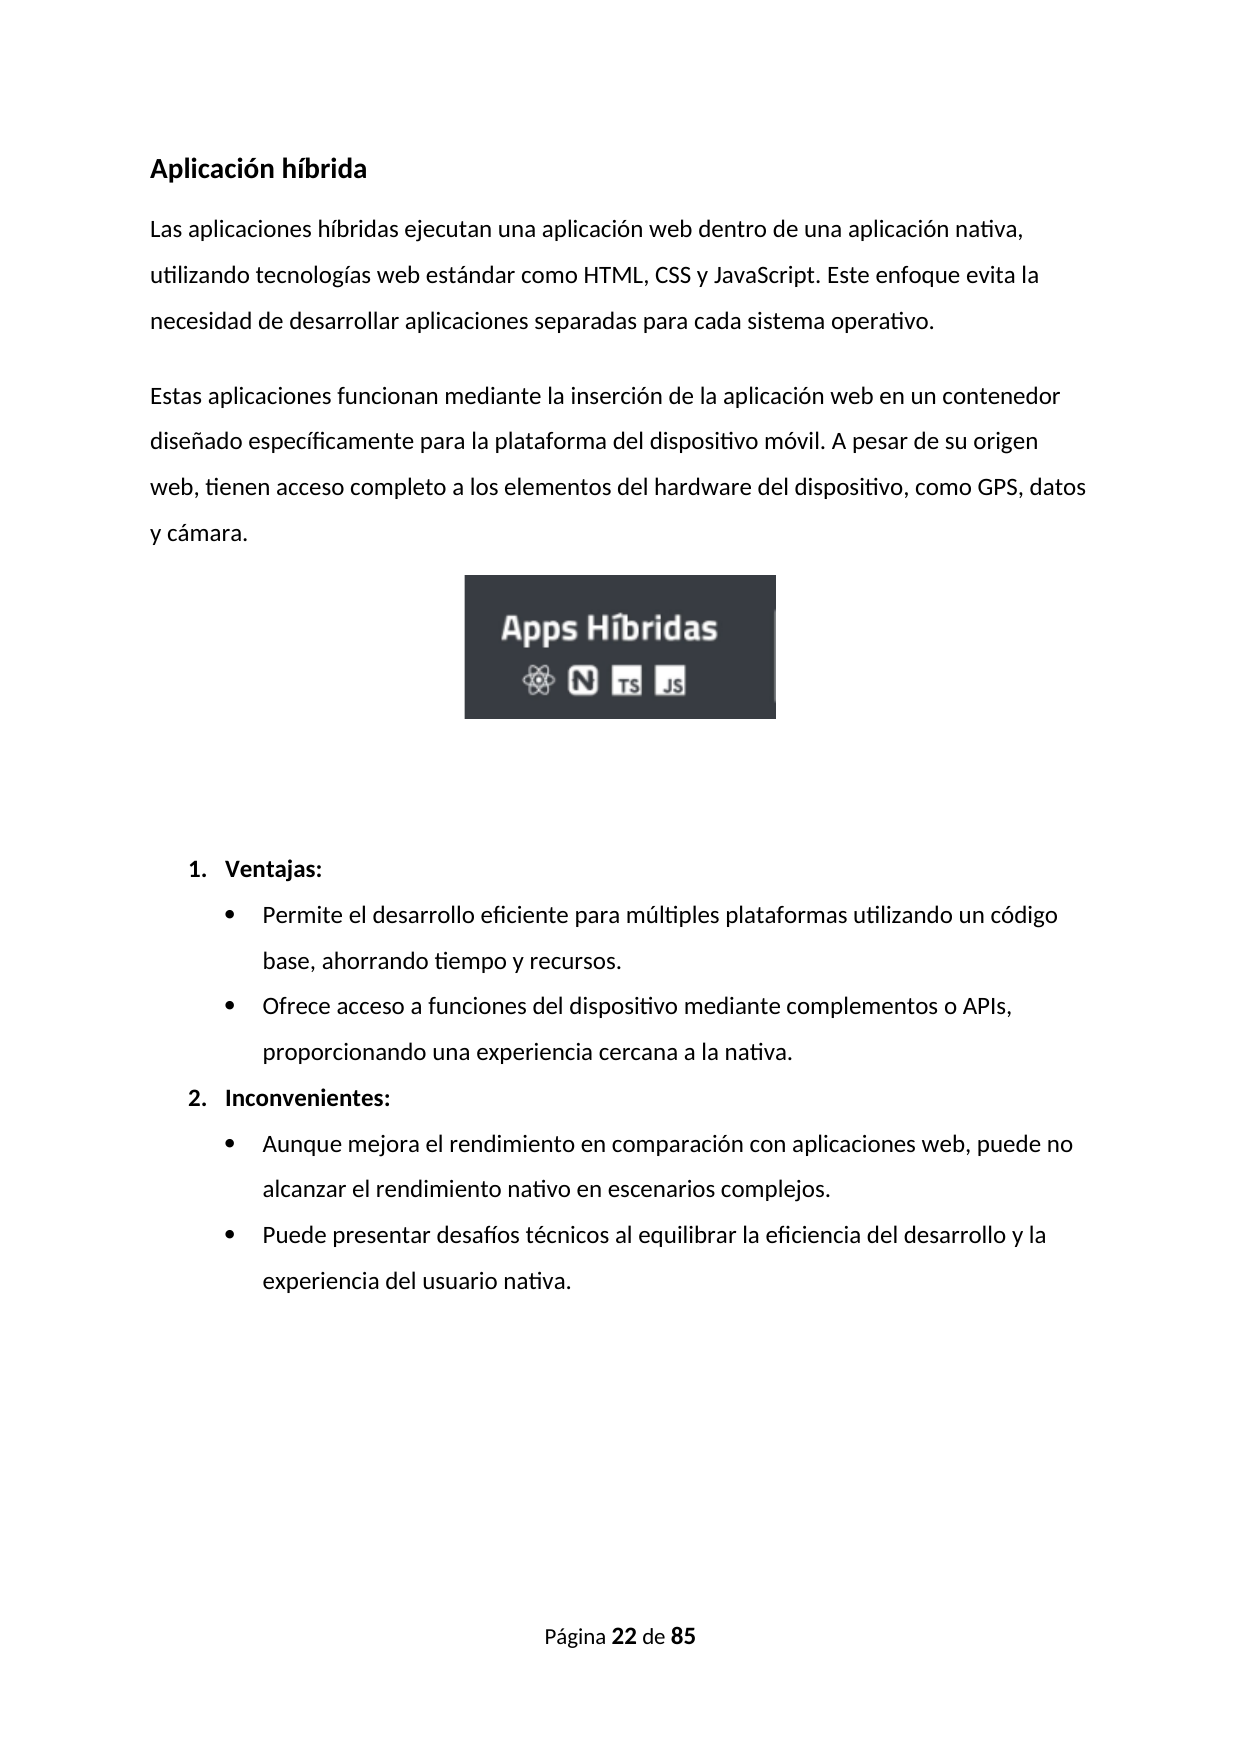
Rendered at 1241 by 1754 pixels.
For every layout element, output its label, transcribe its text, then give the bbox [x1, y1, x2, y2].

subtitle Aplicación híbrida [150, 150, 1090, 186]
list Permite el desarrollo eficiente para múltiples plataformas utilizando un código base, ahorrando tiempo y recursos. [225, 899, 1090, 975]
list Aunque mejora el rendimiento en comparación con aplicaciones web, puede no alcanzar el rendimiento nativo en escenarios complejos. [225, 1128, 1090, 1204]
text Estas aplicaciones funcionan mediante la inserción de la aplicación web en un contenedor diseñado específicamente para la plataforma del dispositivo móvil. A pesar de su origen web, tienen acceso completo a los elementos del hardware del dispositivo, como GPS, datos y cámara. [150, 380, 1090, 547]
list Puede presentar desafíos técnicos al equilibrar la eficiencia del desarrollo y la experiencia del usuario nativa. [225, 1219, 1090, 1295]
picture [464, 575, 776, 719]
text Las aplicaciones híbridas ejecutan una aplicación web dentro de una aplicación nativa, utilizando tecnologías web estándar como HTML, CSS y JavaScript. Este enfoque evita la necesidad de desarrollar aplicaciones separadas para cada sistema operativo. [150, 213, 1090, 335]
list Ventajas: [188, 853, 1090, 884]
list Inconvenientes: [188, 1082, 1090, 1112]
list Ofrece acceso a funciones del dispositivo mediante complementos o APIs, proporcionando una experiencia cercana a la nativa. [225, 991, 1090, 1067]
